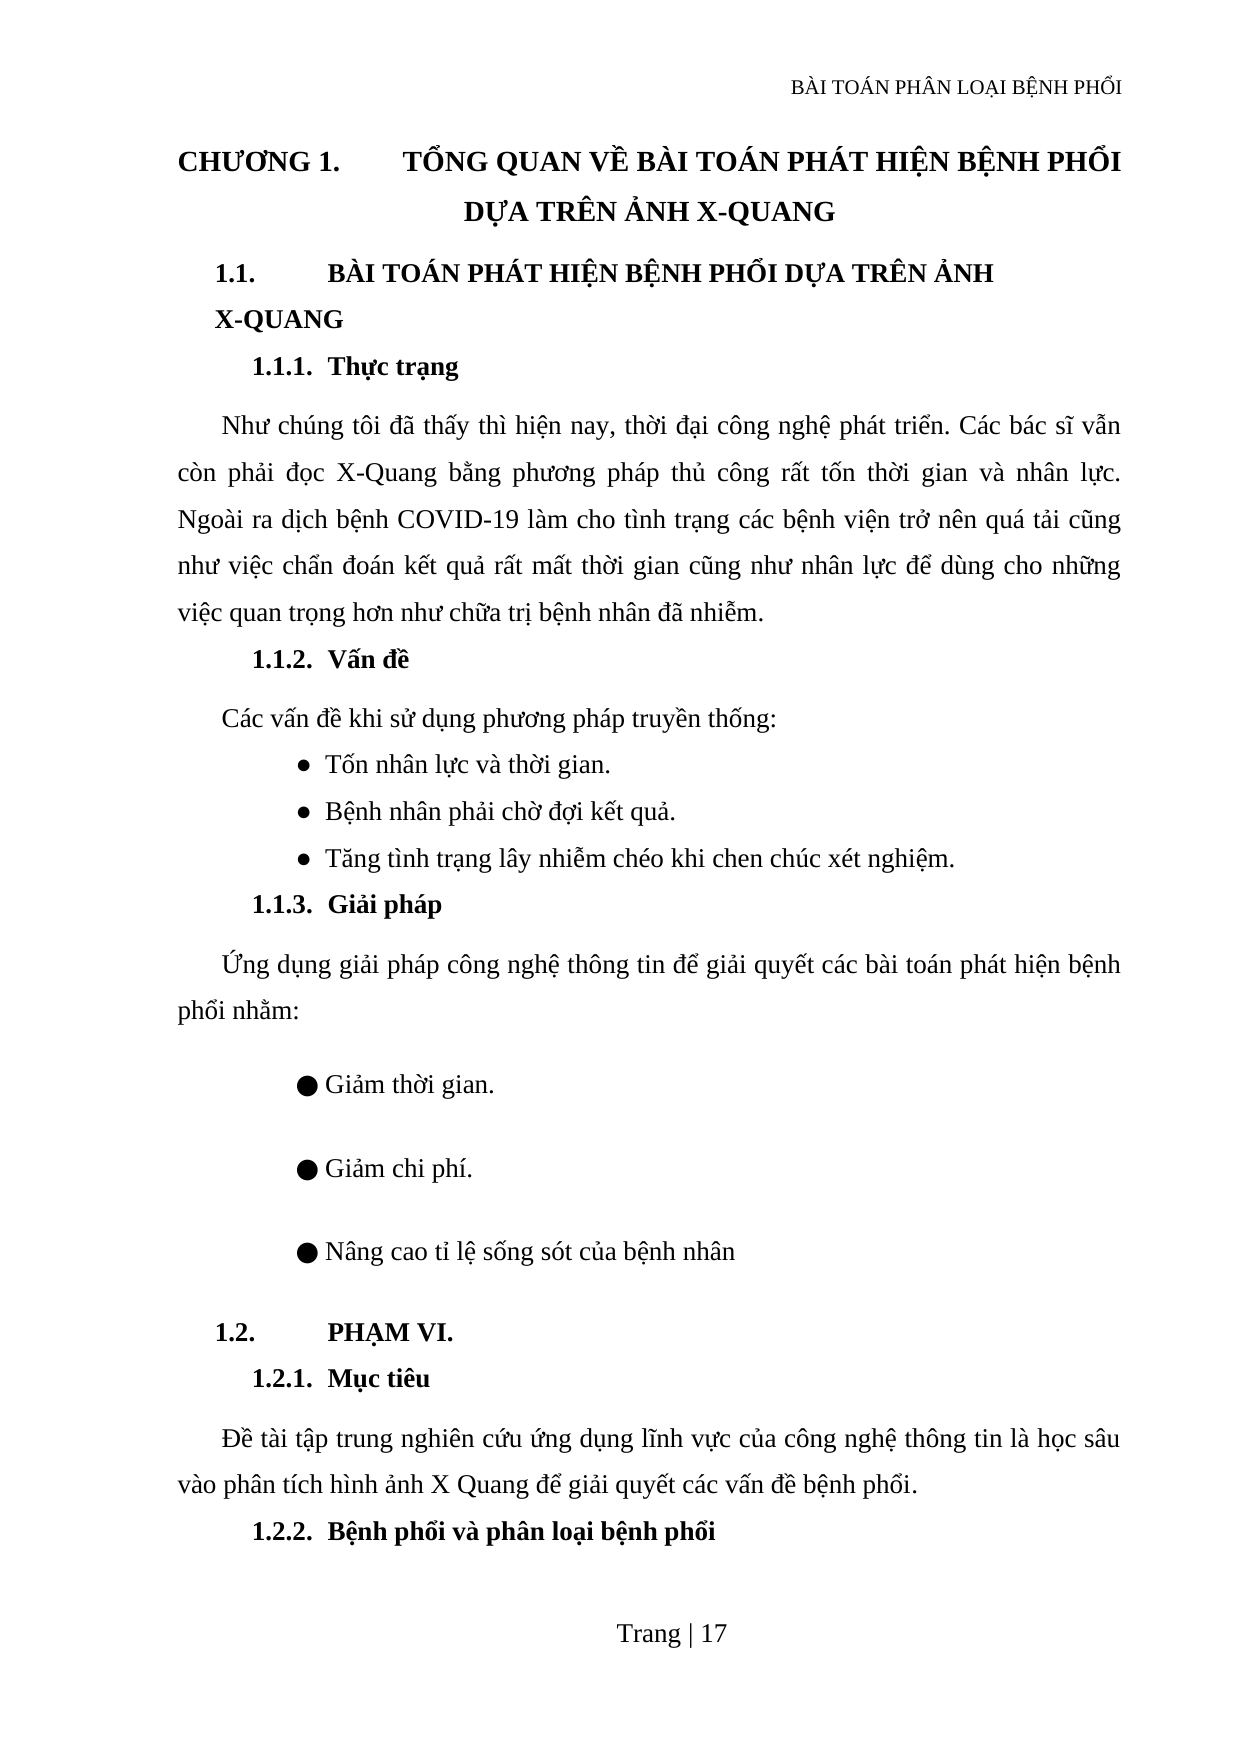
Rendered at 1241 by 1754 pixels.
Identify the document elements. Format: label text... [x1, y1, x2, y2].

subtitle BÀI TOÁN PHÁT HIỆN BỆNH PHỔI DỰA TRÊN ẢNH X-QUANG [214, 257, 1122, 335]
text Như chúng tôi đã thấy thì hiện nay, thời đại công nghệ phát triển. Các bác sĩ vẫn còn phải đọc X-Quang bằng phương pháp thủ công rất tốn thời gian và nhân lực. Ngoài ra dịch bệnh COVID-19 làm cho tình trạng các bệnh viện trở nên quá tải cũng như việc chẩn đoán kết quả rất mất thời gian cũng như nhân lực để dùng cho những việc quan trọng hơn như chữa trị bệnh nhân đã nhiễm. [177, 409, 1122, 627]
subtitle Bệnh phổi và phân loại bệnh phổi [252, 1515, 1122, 1546]
list Giảm chi phí. [295, 1137, 1122, 1192]
subtitle TỔNG QUAN VỀ BÀI TOÁN PHÁT HIỆN BỆNH PHỔI DỰA TRÊN ẢNH X-QUANG [177, 144, 1122, 228]
list Bệnh nhân phải chờ đợi kết quả. [295, 795, 1122, 826]
text Các vấn đề khi sử dụng phương pháp truyền thống: [177, 702, 1122, 733]
subtitle Vấn đề [252, 643, 1122, 674]
subtitle Giải pháp [252, 889, 1122, 920]
list Tăng tình trạng lây nhiễm chéo khi chen chúc xét nghiệm. [295, 842, 1122, 873]
subtitle Mục tiêu [252, 1362, 1122, 1394]
list Tốn nhân lực và thời gian. [295, 749, 1122, 780]
list Nâng cao tỉ lệ sống sót của bệnh nhân [295, 1220, 1122, 1276]
subtitle Thực trạng [252, 350, 1122, 381]
subtitle PHẠM VI. [214, 1316, 1122, 1347]
text Ứng dụng giải pháp công nghệ thông tin để giải quyết các bài toán phát hiện bệnh phổi nhằm: [177, 948, 1122, 1026]
list Giảm thời gian. [295, 1054, 1122, 1109]
text Đề tài tập trung nghiên cứu ứng dụng lĩnh vực của công nghệ thông tin là học sâu vào phân tích hình ảnh X Quang để giải quyết các vấn đề bệnh phổi. [177, 1422, 1122, 1499]
